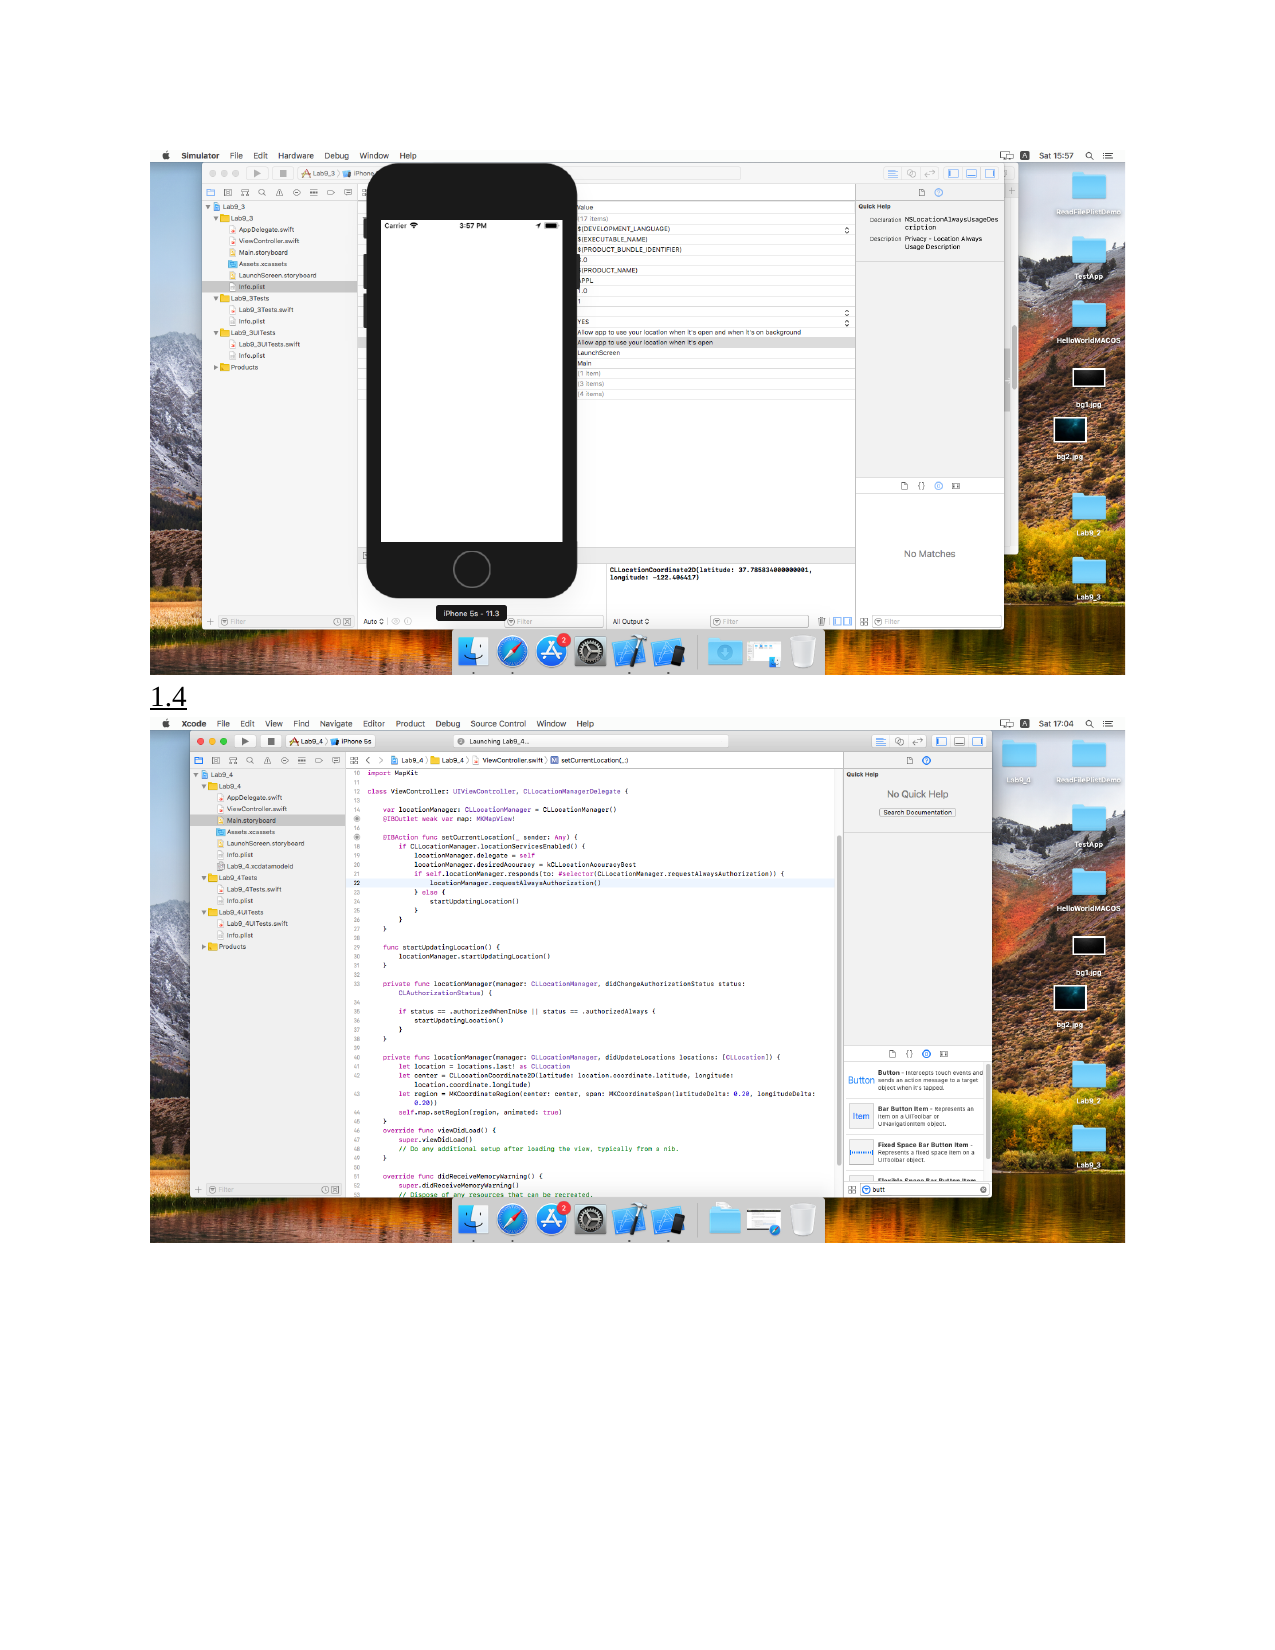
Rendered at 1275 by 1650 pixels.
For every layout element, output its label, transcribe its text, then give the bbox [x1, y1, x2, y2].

picture [150, 717, 1125, 1243]
text 1.4 [150, 679, 1125, 712]
picture [150, 150, 1125, 675]
